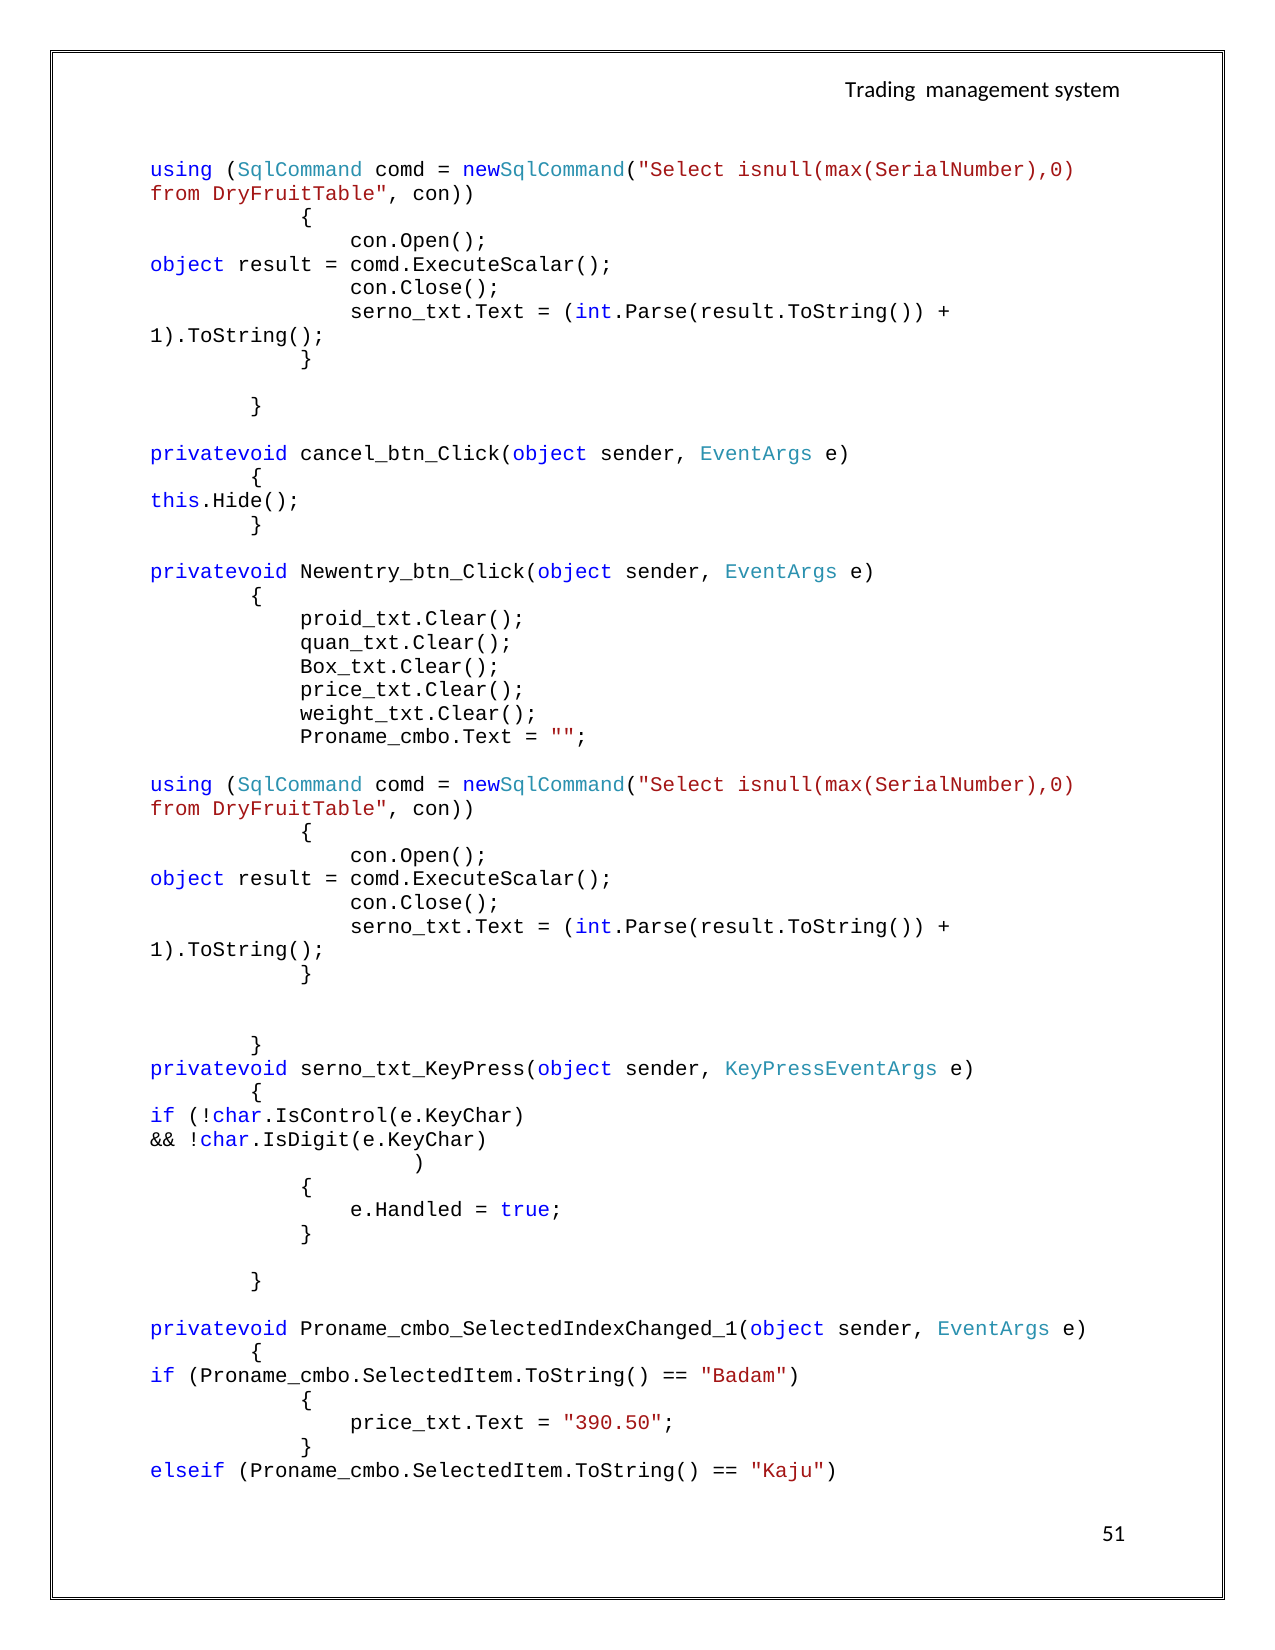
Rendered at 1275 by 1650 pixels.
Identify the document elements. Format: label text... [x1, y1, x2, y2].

text weight_txt.Clear(); [150, 703, 1125, 727]
text serno_txt.Text = (int.Parse(result.ToString()) + 1).ToString(); [150, 916, 1125, 963]
text e.Handled = true; [150, 1199, 1125, 1223]
text con.Open(); [150, 845, 1125, 868]
text quan_txt.Clear(); [150, 632, 1125, 656]
text } [150, 348, 1125, 372]
text con.Close(); [150, 892, 1125, 916]
text privatevoid Newentry_btn_Click(object sender, EventArgs e) [150, 561, 1125, 585]
text privatevoid cancel_btn_Click(object sender, EventArgs e) [150, 443, 1125, 466]
text price_txt.Text = "390.50"; [150, 1412, 1125, 1436]
text } [150, 963, 1125, 987]
text serno_txt.Text = (int.Parse(result.ToString()) + 1).ToString(); [150, 301, 1125, 348]
text { [150, 1389, 1125, 1412]
text { [150, 1341, 1125, 1365]
text object result = comd.ExecuteScalar(); [150, 868, 1125, 892]
text { [150, 1176, 1125, 1199]
text using (SqlCommand comd = newSqlCommand("Select isnull(max(SerialNumber),0) from DryFruitTable", con)) [150, 159, 1125, 206]
text this.Hide(); [150, 490, 1125, 514]
text } [150, 396, 1125, 419]
text object result = comd.ExecuteScalar(); [150, 254, 1125, 277]
text } [150, 1223, 1125, 1247]
text Box_txt.Clear(); [150, 656, 1125, 679]
text using (SqlCommand comd = newSqlCommand("Select isnull(max(SerialNumber),0) from DryFruitTable", con)) [150, 774, 1125, 821]
text if (!char.IsControl(e.KeyChar) [150, 1105, 1125, 1128]
text { [150, 1081, 1125, 1105]
text Proname_cmbo.Text = ""; [150, 727, 1125, 750]
text privatevoid serno_txt_KeyPress(object sender, KeyPressEventArgs e) [150, 1058, 1125, 1081]
text { [150, 821, 1125, 845]
text if (Proname_cmbo.SelectedItem.ToString() == "Badam") [150, 1365, 1125, 1389]
text } [150, 514, 1125, 537]
text proid_txt.Clear(); [150, 608, 1125, 632]
text } [150, 1034, 1125, 1058]
text { [150, 206, 1125, 230]
text } [150, 1436, 1125, 1459]
text con.Open(); [150, 230, 1125, 254]
text { [150, 585, 1125, 608]
text price_txt.Clear(); [150, 679, 1125, 703]
text { [150, 466, 1125, 490]
text privatevoid Proname_cmbo_SelectedIndexChanged_1(object sender, EventArgs e) [150, 1318, 1125, 1341]
text ) [150, 1152, 1125, 1176]
text con.Close(); [150, 277, 1125, 301]
text } [150, 1270, 1125, 1294]
text elseif (Proname_cmbo.SelectedItem.ToString() == "Kaju") [150, 1459, 1125, 1483]
text && !char.IsDigit(e.KeyChar) [150, 1128, 1125, 1152]
